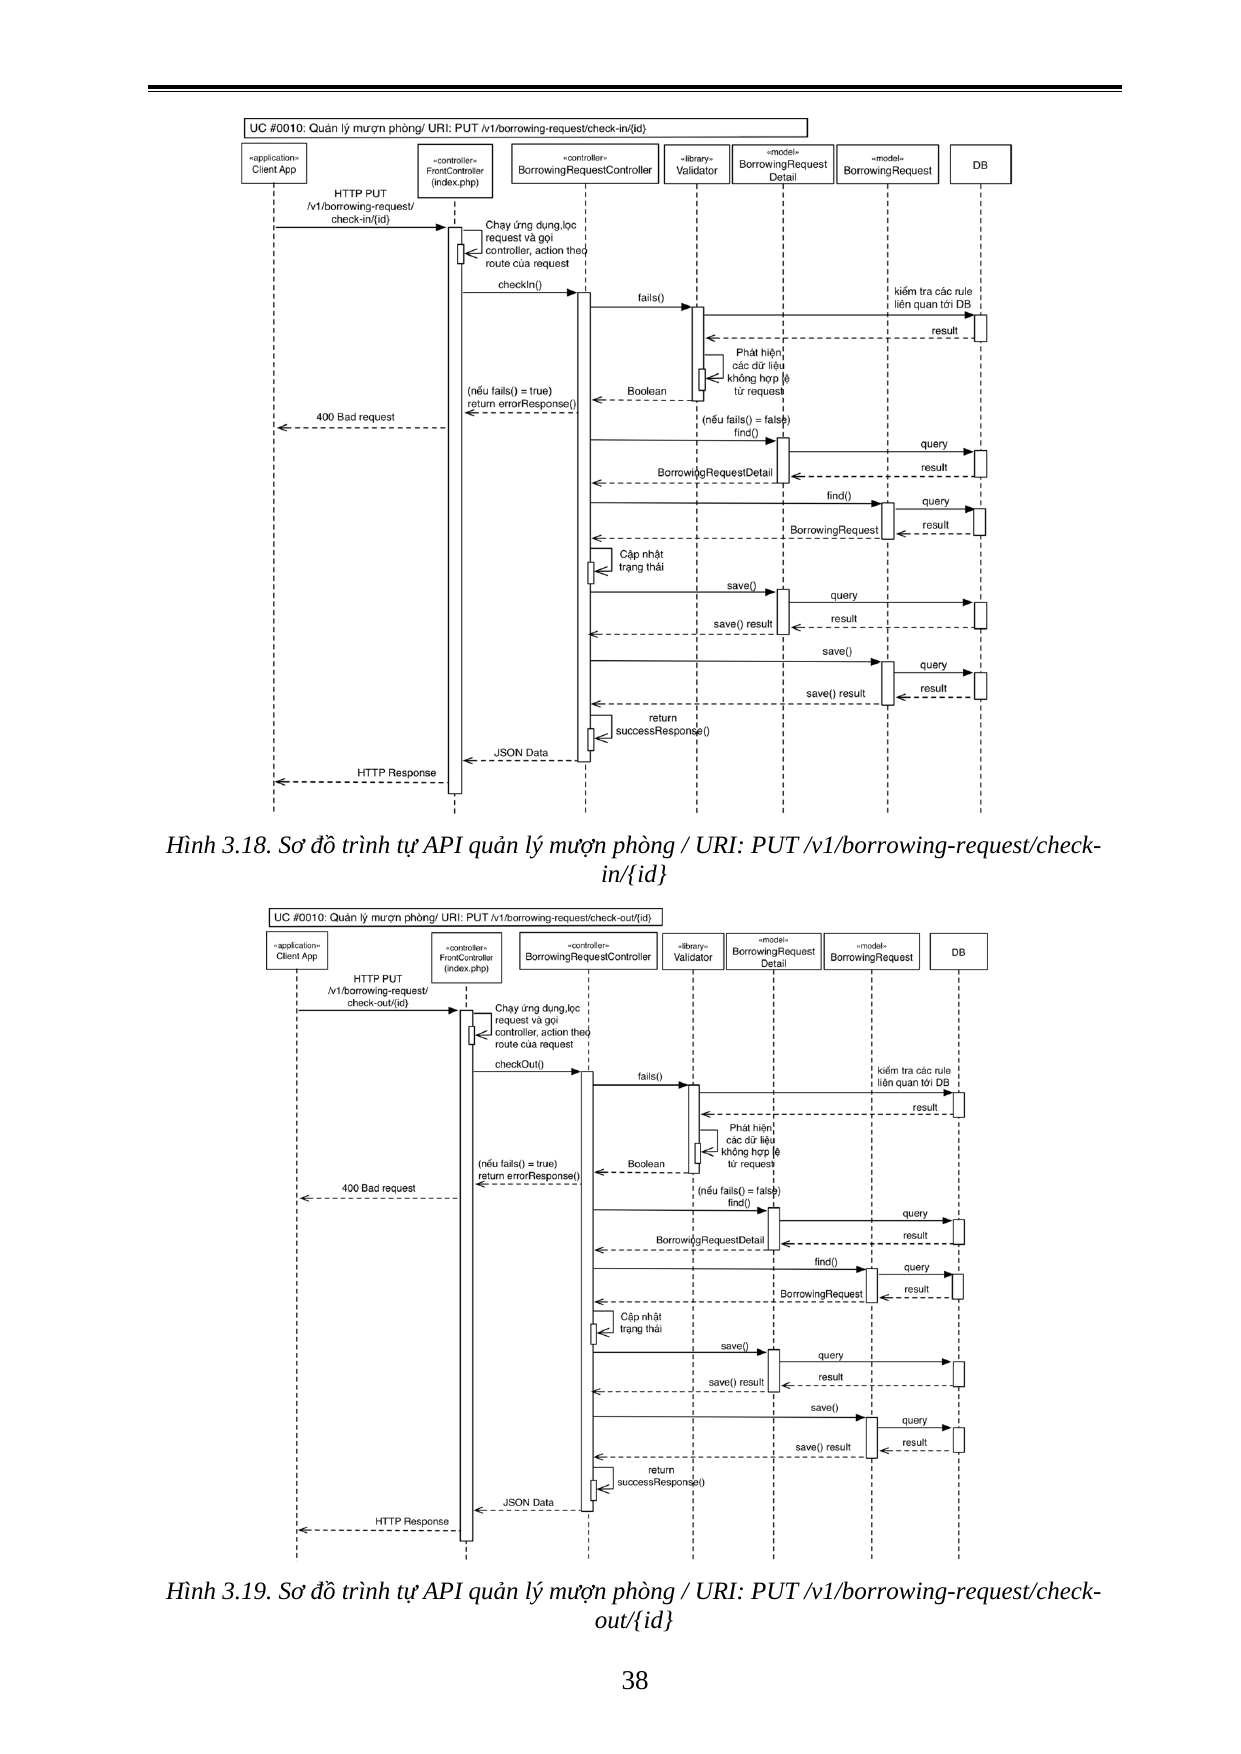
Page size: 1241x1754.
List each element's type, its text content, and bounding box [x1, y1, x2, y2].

picture [241, 118, 1029, 815]
picture [266, 908, 1004, 1561]
